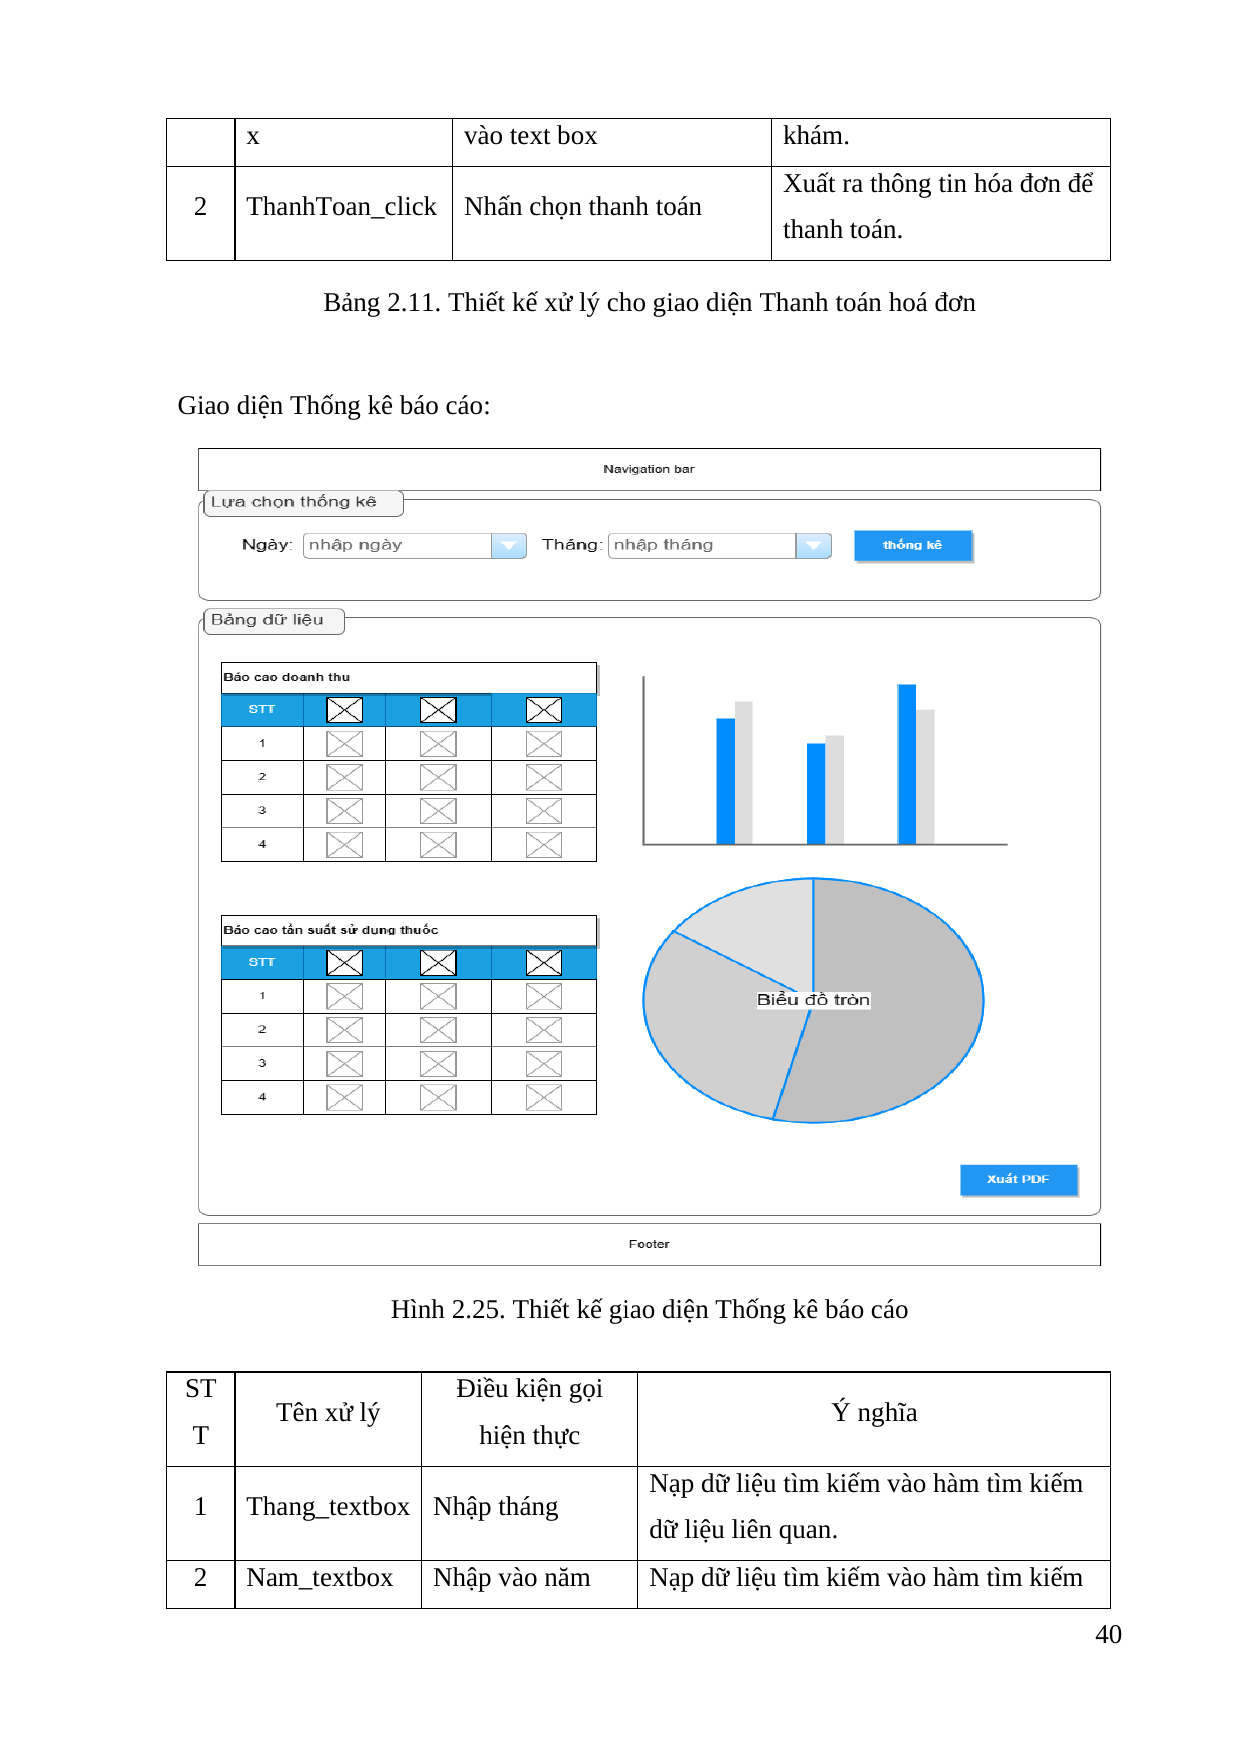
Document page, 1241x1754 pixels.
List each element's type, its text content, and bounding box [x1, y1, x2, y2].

table_cell 2 [167, 167, 234, 260]
table_cell Nhập tháng [422, 1467, 637, 1560]
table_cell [638, 1467, 1110, 1560]
table_cell ThanhToan_click [236, 167, 452, 260]
table_cell 1 [167, 119, 234, 166]
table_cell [638, 1561, 1110, 1608]
table_cell Nhập vào năm [422, 1561, 637, 1608]
text Giao diện Thống kê báo cáo: [177, 389, 1122, 420]
picture [198, 448, 1102, 1266]
table_cell Thang_textbox [236, 1467, 421, 1560]
table_cell 1 [167, 1467, 234, 1560]
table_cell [453, 119, 771, 166]
table_header Ý nghĩa [638, 1373, 1110, 1466]
table_cell TimKiem_textbox [236, 119, 452, 166]
table_cell Nam_textbox [236, 1561, 421, 1608]
table_header STT [167, 1373, 234, 1466]
table_header Điều kiện gọi hiện thực [422, 1373, 637, 1466]
table_cell 2 [167, 1561, 234, 1608]
table_header Tên xử lý [236, 1373, 421, 1466]
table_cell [772, 119, 1110, 166]
table_cell Xuất ra thông tin hóa đơn để thanh toán. [772, 167, 1110, 260]
table_cell Nhấn chọn thanh toán [453, 167, 771, 260]
